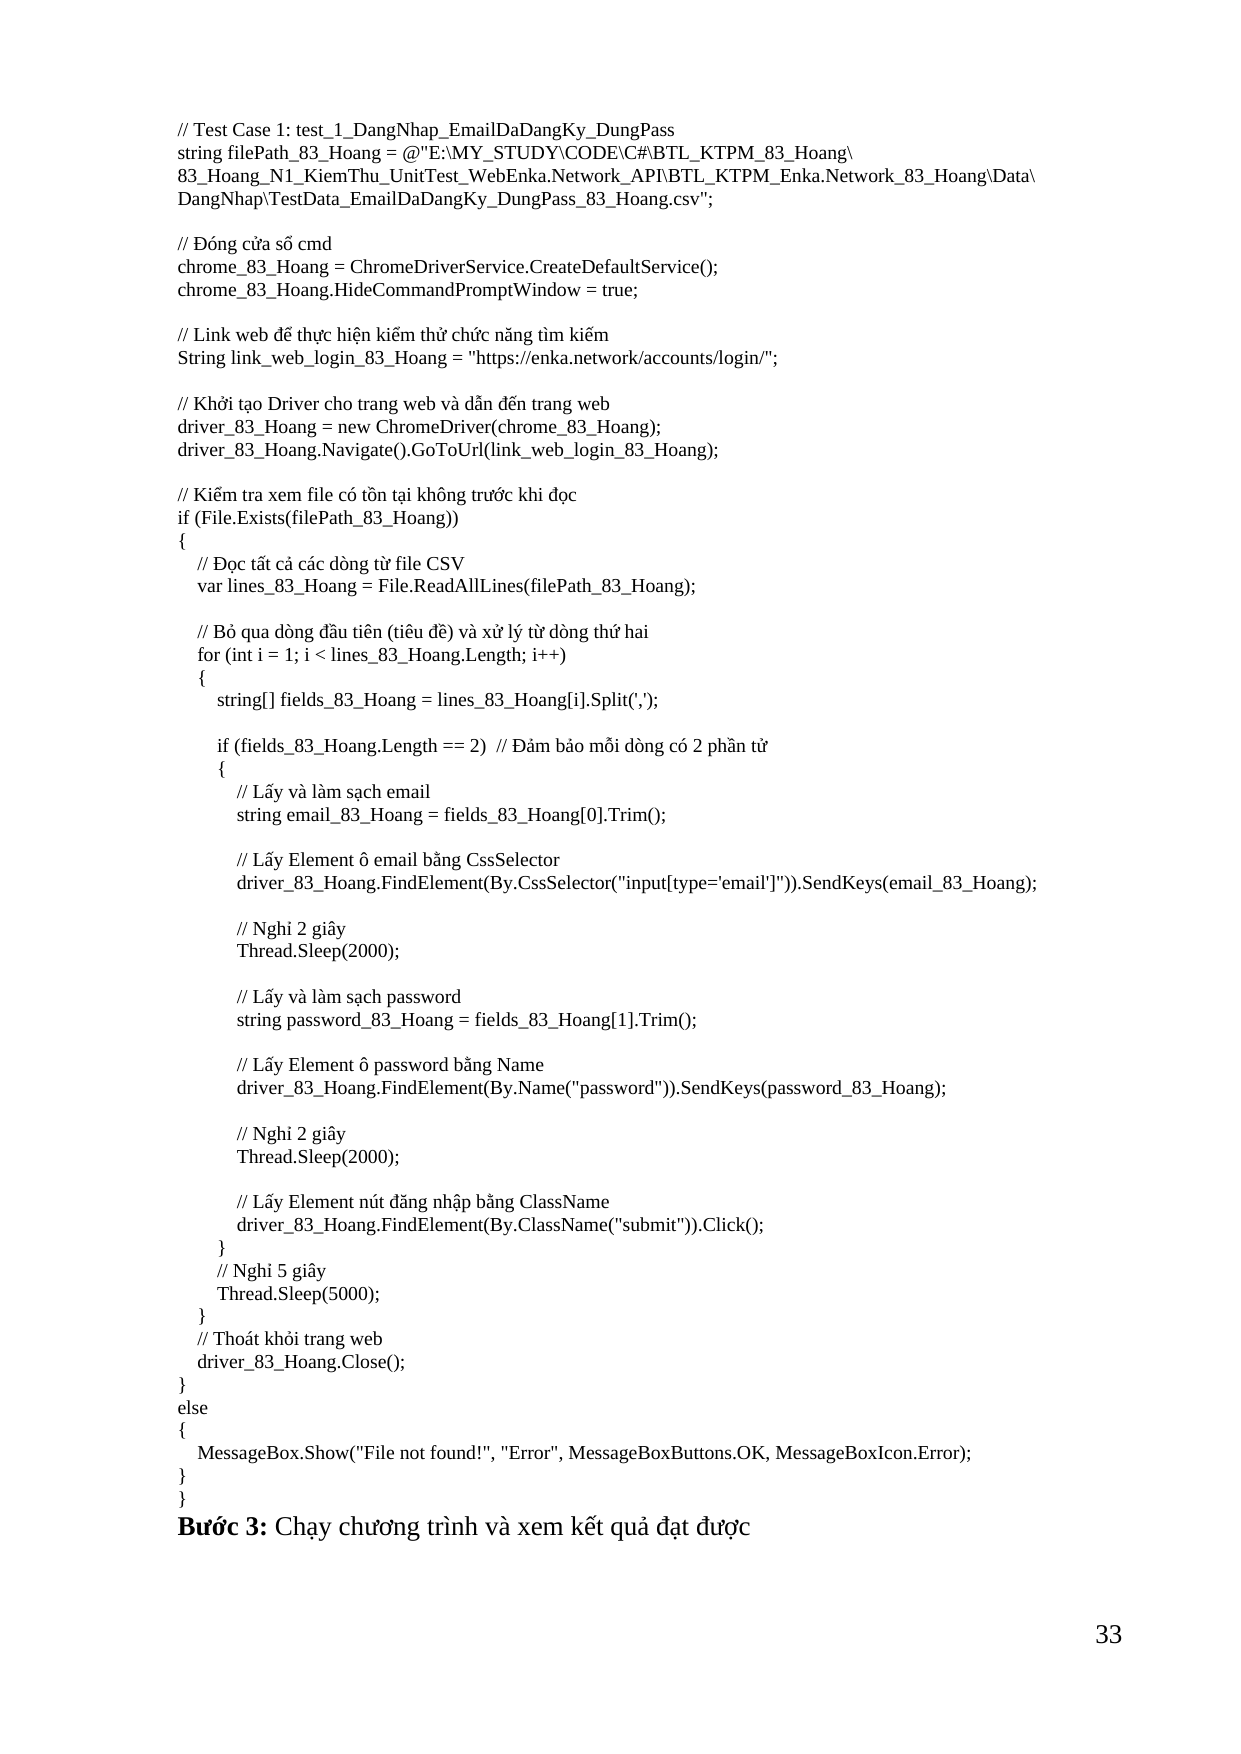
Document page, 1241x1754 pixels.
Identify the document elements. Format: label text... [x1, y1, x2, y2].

text driver_83_Hoang.FindElement(By.CssSelector("input[type='email']")).SendKeys(email_83_Hoang); [177, 871, 1122, 894]
text { [177, 666, 1122, 688]
text // Nghỉ 2 giây [177, 1122, 1122, 1145]
text // Lấy Element ô email bằng CssSelector [177, 848, 1122, 871]
text } [177, 1304, 1122, 1327]
text chrome_83_Hoang = ChromeDriverService.CreateDefaultService(); [177, 255, 1122, 278]
text string[] fields_83_Hoang = lines_83_Hoang[i].Split(','); [177, 688, 1122, 711]
text else [177, 1396, 1122, 1418]
text string email_83_Hoang = fields_83_Hoang[0].Trim(); [177, 802, 1122, 825]
text } [177, 1464, 1122, 1487]
text String link_web_login_83_Hoang = "https://enka.network/accounts/login/"; [177, 346, 1122, 369]
text string filePath_83_Hoang = @"E:\MY_STUDY\CODE\C#\BTL_KTPM_83_Hoang\83_Hoang_N1_KiemThu_UnitTest_WebEnka.Network_API\BTL_KTPM_Enka.Network_83_Hoang\Data\DangNhap\TestData_EmailDaDangKy_DungPass_83_Hoang.csv"; [177, 141, 1122, 209]
text driver_83_Hoang.FindElement(By.ClassName("submit")).Click(); [177, 1213, 1122, 1236]
text driver_83_Hoang = new ChromeDriver(chrome_83_Hoang); [177, 415, 1122, 437]
text MessageBox.Show("File not found!", "Error", MessageBoxButtons.OK, MessageBoxIcon.Error); [177, 1441, 1122, 1464]
text // Lấy và làm sạch email [177, 780, 1122, 802]
text // Nghỉ 5 giây [177, 1259, 1122, 1282]
text Thread.Sleep(5000); [177, 1282, 1122, 1304]
text // Nghỉ 2 giây [177, 917, 1122, 939]
text // Link web để thực hiện kiểm thử chức năng tìm kiếm [177, 323, 1122, 346]
text } [177, 1236, 1122, 1259]
text chrome_83_Hoang.HideCommandPromptWindow = true; [177, 278, 1122, 301]
text // Đóng cửa sổ cmd [177, 232, 1122, 255]
text // Khởi tạo Driver cho trang web và dẫn đến trang web [177, 392, 1122, 415]
text { [177, 529, 1122, 552]
text string password_83_Hoang = fields_83_Hoang[1].Trim(); [177, 1008, 1122, 1031]
text driver_83_Hoang.Close(); [177, 1350, 1122, 1373]
text Thread.Sleep(2000); [177, 939, 1122, 962]
text // Kiểm tra xem file có tồn tại không trước khi đọc [177, 483, 1122, 506]
text var lines_83_Hoang = File.ReadAllLines(filePath_83_Hoang); [177, 574, 1122, 597]
text // Lấy và làm sạch password [177, 985, 1122, 1008]
text driver_83_Hoang.Navigate().GoToUrl(link_web_login_83_Hoang); [177, 437, 1122, 460]
text driver_83_Hoang.FindElement(By.Name("password")).SendKeys(password_83_Hoang); [177, 1076, 1122, 1099]
text // Thoát khỏi trang web [177, 1327, 1122, 1350]
text if (File.Exists(filePath_83_Hoang)) [177, 506, 1122, 529]
text // Bỏ qua dòng đầu tiên (tiêu đề) và xử lý từ dòng thứ hai [177, 620, 1122, 643]
text { [177, 757, 1122, 780]
text // Test Case 1: test_1_DangNhap_EmailDaDangKy_DungPass [177, 118, 1122, 141]
text // Đọc tất cả các dòng từ file CSV [177, 552, 1122, 574]
text Bước 3: Chạy chương trình và xem kết quả đạt được [177, 1510, 1122, 1541]
text // Lấy Element nút đăng nhập bằng ClassName [177, 1190, 1122, 1213]
text Thread.Sleep(2000); [177, 1145, 1122, 1167]
text for (int i = 1; i < lines_83_Hoang.Length; i++) [177, 643, 1122, 666]
text if (fields_83_Hoang.Length == 2) // Đảm bảo mỗi dòng có 2 phần tử [177, 734, 1122, 757]
text // Lấy Element ô password bằng Name [177, 1053, 1122, 1076]
text } [177, 1487, 1122, 1510]
text } [177, 1373, 1122, 1396]
text { [177, 1418, 1122, 1441]
